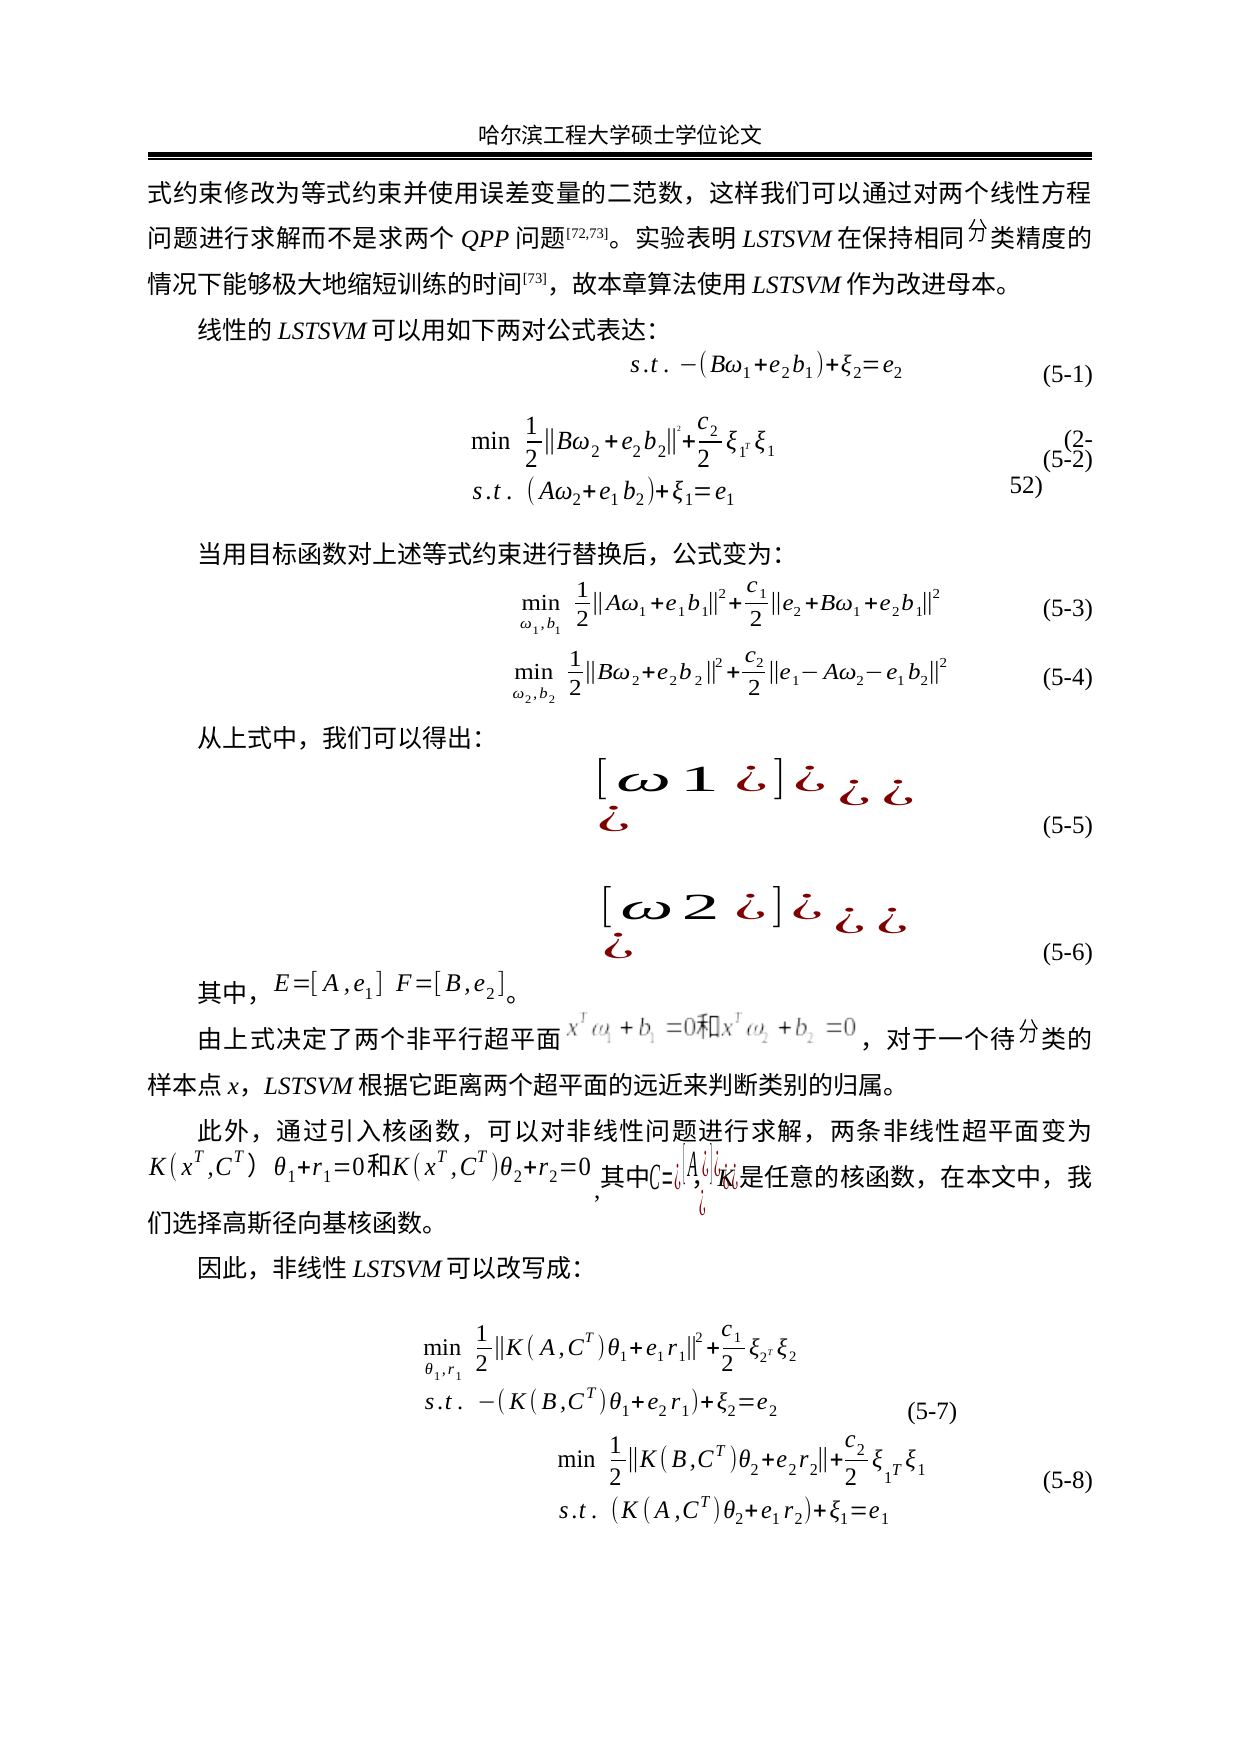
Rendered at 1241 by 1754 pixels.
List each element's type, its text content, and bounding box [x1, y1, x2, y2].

text (5-7) [148, 1316, 1092, 1425]
text 由上式决定了两个非平行超平面，对于一个待类的样本点x，LSTSVM根据它距离两个超平面的远近来判断类别的归属。 [148, 1012, 1092, 1104]
text (5-4) [148, 642, 1092, 711]
text 从上式中，我们可以得出： [148, 711, 1092, 757]
text 线性的LSTSVM可以用如下两对公式表达： [148, 303, 1092, 349]
text 其中，。 [148, 966, 1092, 1012]
text 因此，非线性LSTSVM可以改写成： [148, 1241, 1092, 1287]
text (2-52)(5-2) [148, 389, 1092, 481]
text 当用目标函数对上述等式约束进行替换后，公式变为： [148, 527, 1092, 573]
text (5-5) [148, 757, 1092, 839]
text (5-6) [148, 884, 1092, 966]
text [148, 165, 1092, 303]
text 此外，通过引入核函数，可以对非线性问题进行求解，两条非线性超平面变为,其中 ，K是任意的核函数，在本文中，我们选择高斯径向基核函数。 [148, 1104, 1092, 1241]
text (5-8) [148, 1425, 1092, 1534]
text (5-1) [148, 349, 1092, 389]
text (5-3) [148, 573, 1092, 642]
